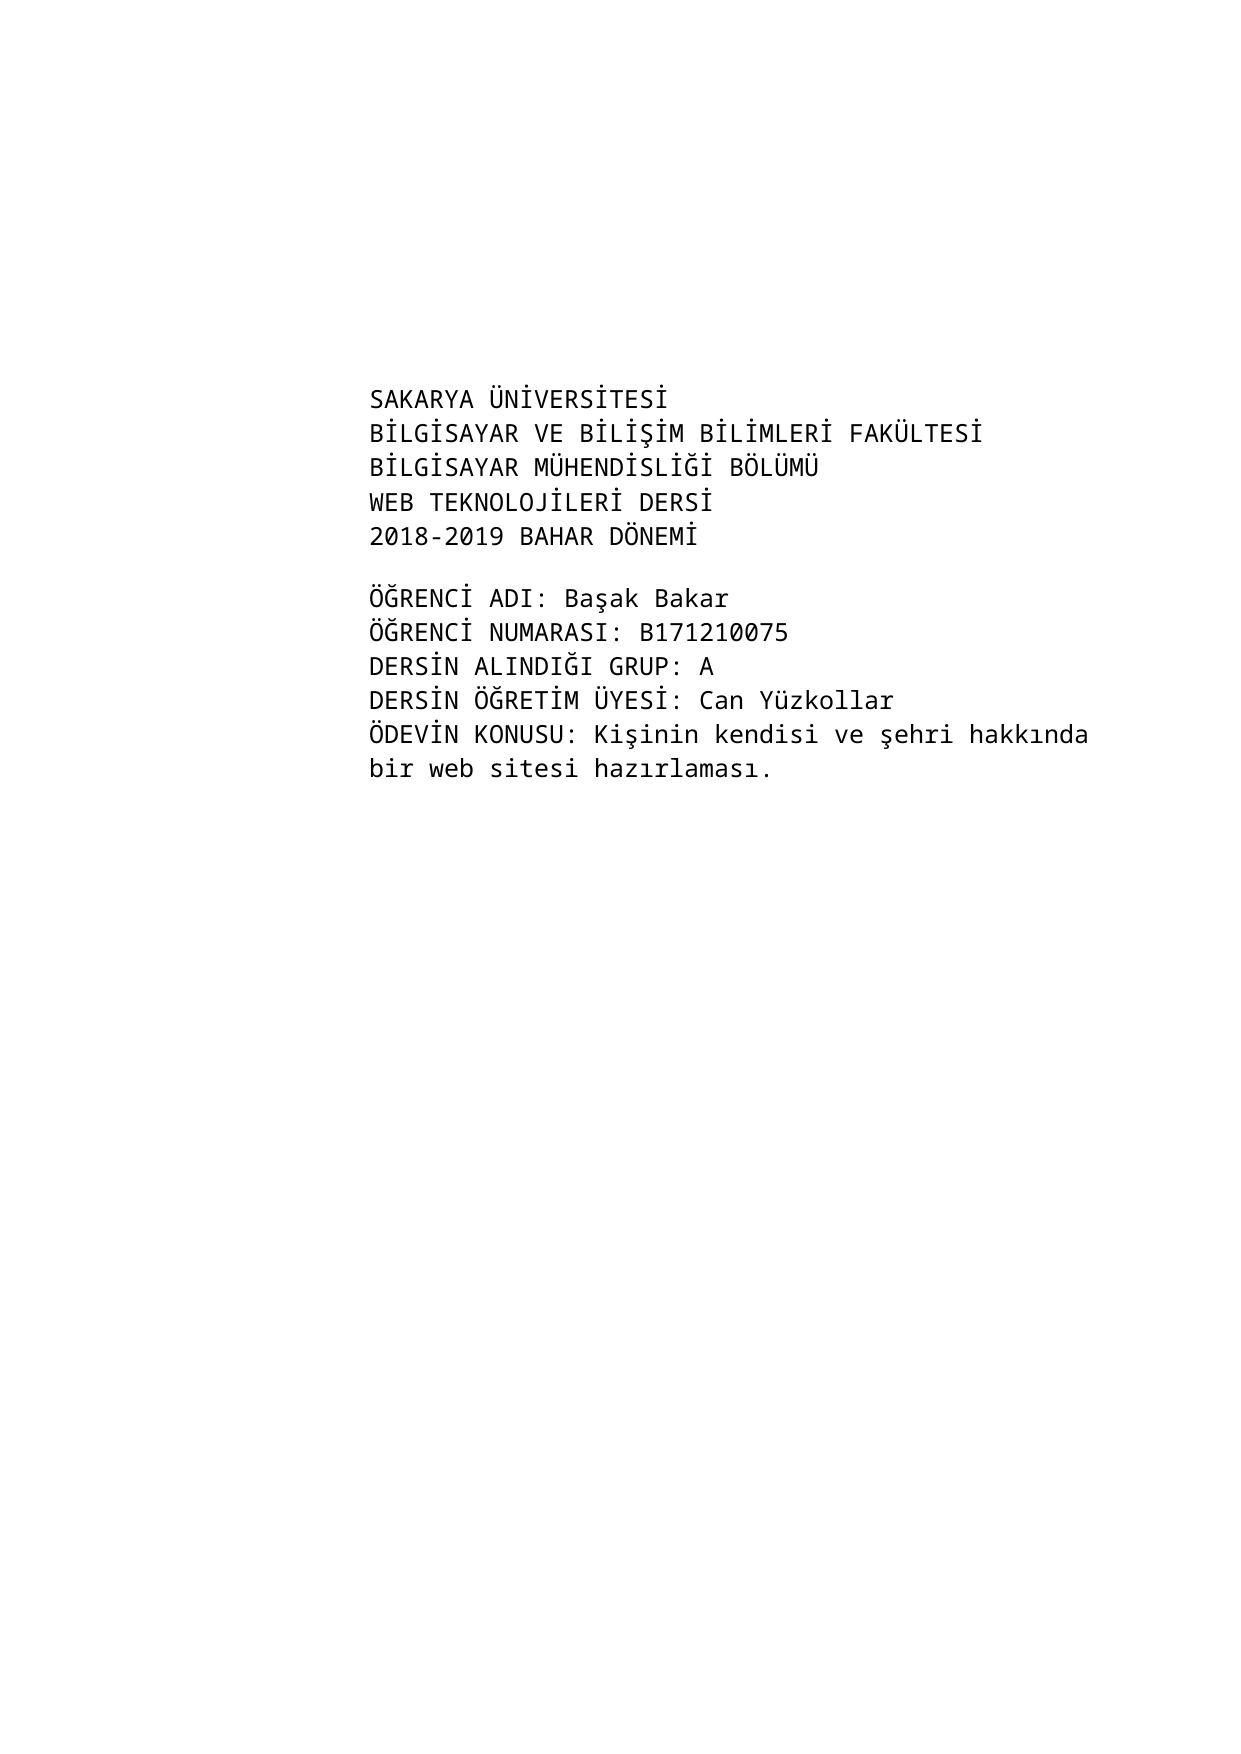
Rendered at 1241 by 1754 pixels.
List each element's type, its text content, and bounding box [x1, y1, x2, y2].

text DERSİN ÖĞRETİM ÜYESİ: Can Yüzkollar [295, 682, 1093, 717]
text BİLGİSAYAR MÜHENDİSLİĞİ BÖLÜMÜ [148, 450, 1093, 484]
text bir web sitesi hazırlaması. [295, 751, 1093, 785]
text SAKARYA ÜNİVERSİTESİ [295, 382, 1093, 416]
text DERSİN ALINDIĞI GRUP: A [295, 648, 1093, 682]
text ÖĞRENCİ NUMARASI: B171210075 [148, 614, 1093, 648]
text 2018-2019 BAHAR DÖNEMİ [148, 518, 1093, 552]
text BİLGİSAYAR VE BİLİŞİM BİLİMLERİ FAKÜLTESİ [148, 416, 1093, 450]
text WEB TEKNOLOJİLERİ DERSİ [148, 484, 1093, 518]
text ÖDEVİN KONUSU: Kişinin kendisi ve şehri hakkında [295, 717, 1093, 751]
text ÖĞRENCİ ADI: Başak Bakar [148, 580, 1093, 614]
